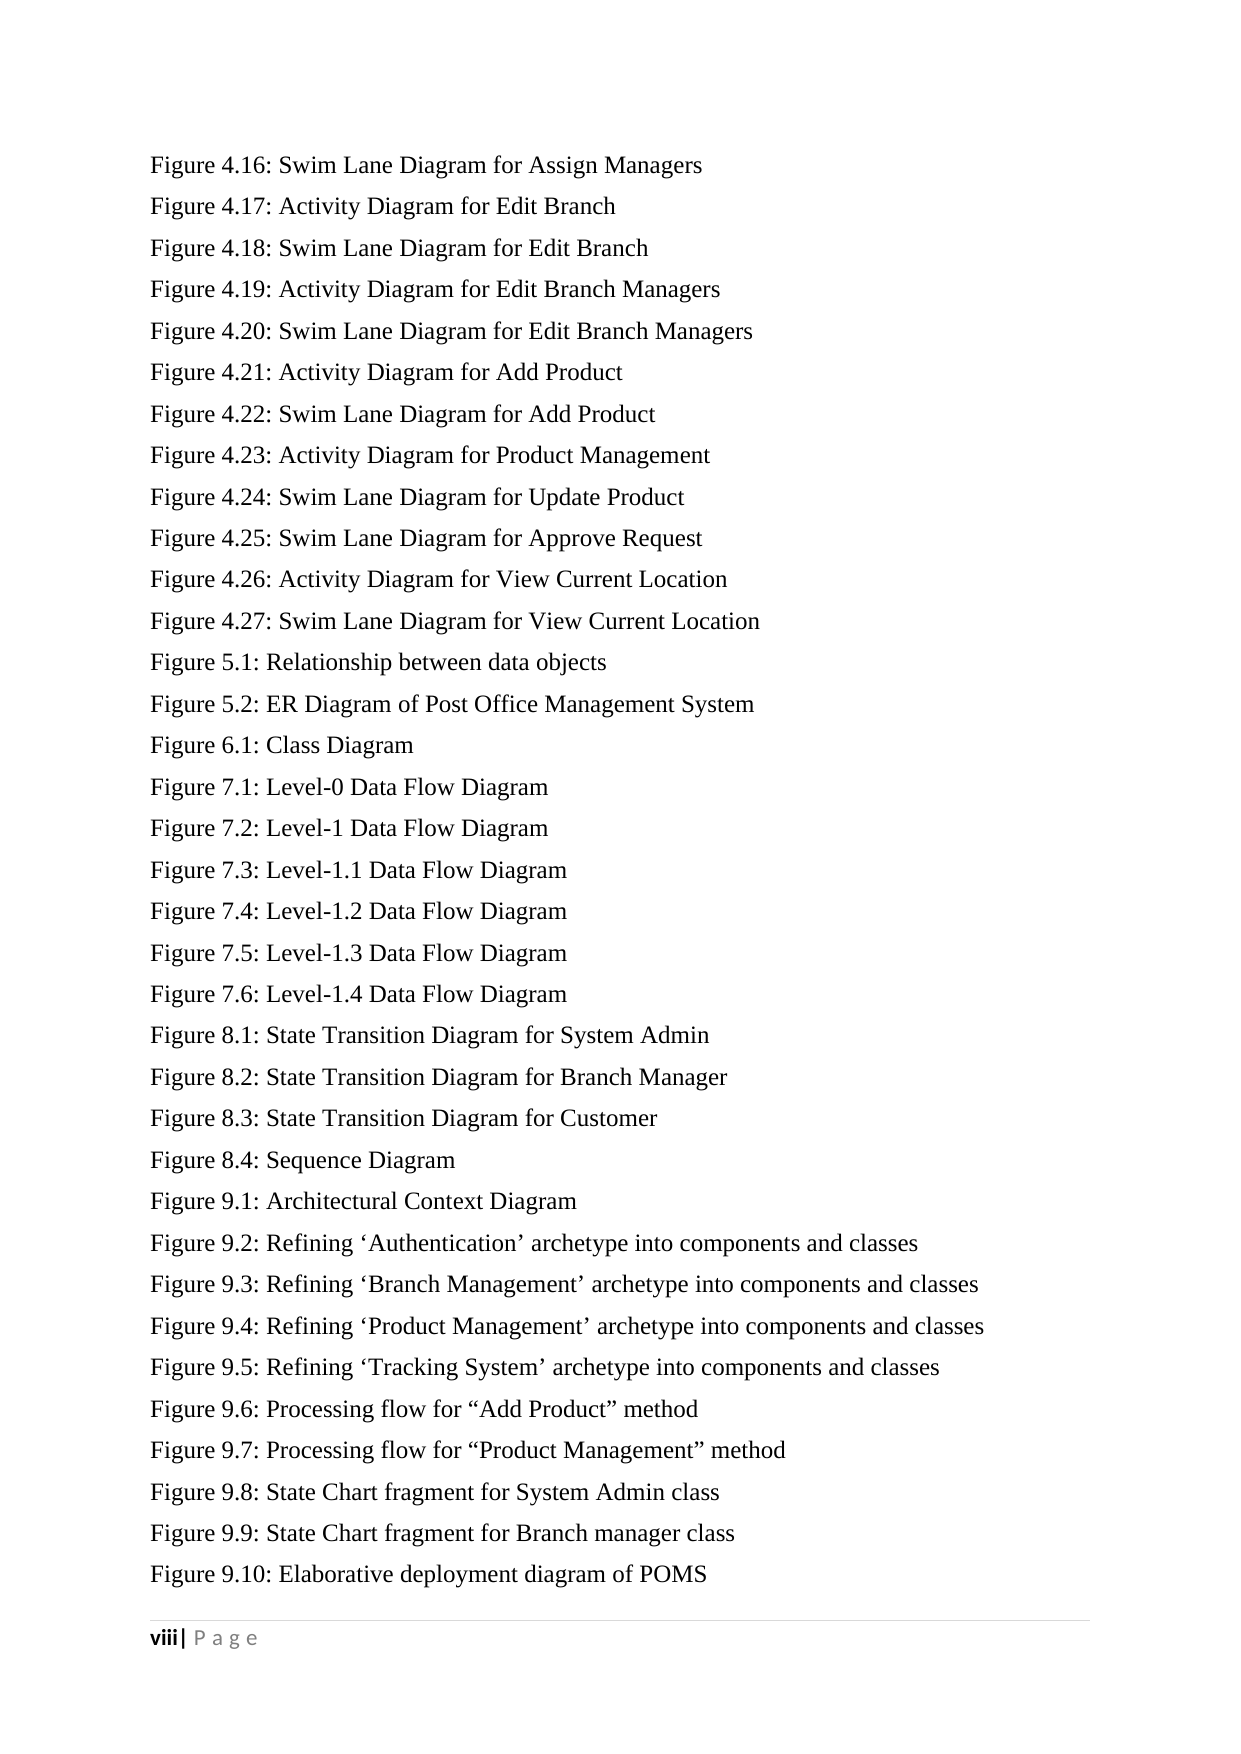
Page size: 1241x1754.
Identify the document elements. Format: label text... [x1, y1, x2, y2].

text Figure 6.1: Class Diagram 52 [150, 730, 1090, 759]
text Figure 4.22: Swim Lane Diagram for Add Product 30 [150, 399, 1090, 427]
text Figure 8.2: State Transition Diagram for Branch Manager 58 [150, 1062, 1090, 1091]
text Figure 4.19: Activity Diagram for Edit Branch Managers 27 [150, 274, 1090, 303]
text Figure 9.4: Refining ‘Product Management’ archetype into components and classes 64 [150, 1311, 1090, 1339]
text Figure 8.4: Sequence Diagram 60 [150, 1145, 1090, 1174]
text Figure 7.1: Level-0 Data Flow Diagram 53 [150, 772, 1090, 801]
text Figure 5.1: Relationship between data objects 40 [150, 647, 1090, 676]
text Figure 9.10: Elaborative deployment diagram of POMS 79 [150, 1559, 1090, 1588]
text Figure 4.21: Activity Diagram for Add Product 29 [150, 357, 1090, 386]
text Figure 7.5: Level-1.3 Data Flow Diagram 56 [150, 938, 1090, 966]
text Figure 7.6: Level-1.4 Data Flow Diagram 56 [150, 979, 1090, 1008]
text Figure 7.2: Level-1 Data Flow Diagram 54 [150, 813, 1090, 842]
text Figure 9.2: Refining ‘Authentication’ archetype into components and classes 63 [150, 1228, 1090, 1257]
text Figure 7.3: Level-1.1 Data Flow Diagram 55 [150, 855, 1090, 883]
text Figure 9.6: Processing flow for “Add Product” method 74 [150, 1394, 1090, 1422]
text Figure 8.1: State Transition Diagram for System Admin 58 [150, 1021, 1090, 1049]
text Figure 8.3: State Transition Diagram for Customer 59 [150, 1103, 1090, 1132]
text Figure 4.25: Swim Lane Diagram for Approve Request 33 [150, 523, 1090, 552]
text Figure 4.16: Swim Lane Diagram for Assign Managers 24 [150, 150, 1090, 179]
text Figure 4.24: Swim Lane Diagram for Update Product 32 [150, 482, 1090, 510]
text Figure 9.9: State Chart fragment for Branch manager class 78 [150, 1518, 1090, 1547]
text Figure 4.17: Activity Diagram for Edit Branch 25 [150, 191, 1090, 220]
text Figure 9.8: State Chart fragment for System Admin class 77 [150, 1477, 1090, 1505]
text Figure 5.2: ER Diagram of Post Office Management System 41 [150, 689, 1090, 718]
text Figure 4.27: Swim Lane Diagram for View Current Location 35 [150, 606, 1090, 635]
text Figure 4.20: Swim Lane Diagram for Edit Branch Managers 28 [150, 316, 1090, 344]
text Figure 9.1: Architectural Context Diagram 61 [150, 1186, 1090, 1215]
text Figure 4.18: Swim Lane Diagram for Edit Branch 26 [150, 233, 1090, 262]
text Figure 9.7: Processing flow for “Product Management” method 75 [150, 1435, 1090, 1464]
text Figure 9.5: Refining ‘Tracking System’ archetype into components and classes 64 [150, 1352, 1090, 1381]
text Figure 9.3: Refining ‘Branch Management’ archetype into components and classes 63 [150, 1269, 1090, 1298]
text Figure 4.26: Activity Diagram for View Current Location 34 [150, 564, 1090, 593]
text Figure 4.23: Activity Diagram for Product Management 31 [150, 440, 1090, 469]
text Figure 7.4: Level-1.2 Data Flow Diagram 55 [150, 896, 1090, 925]
